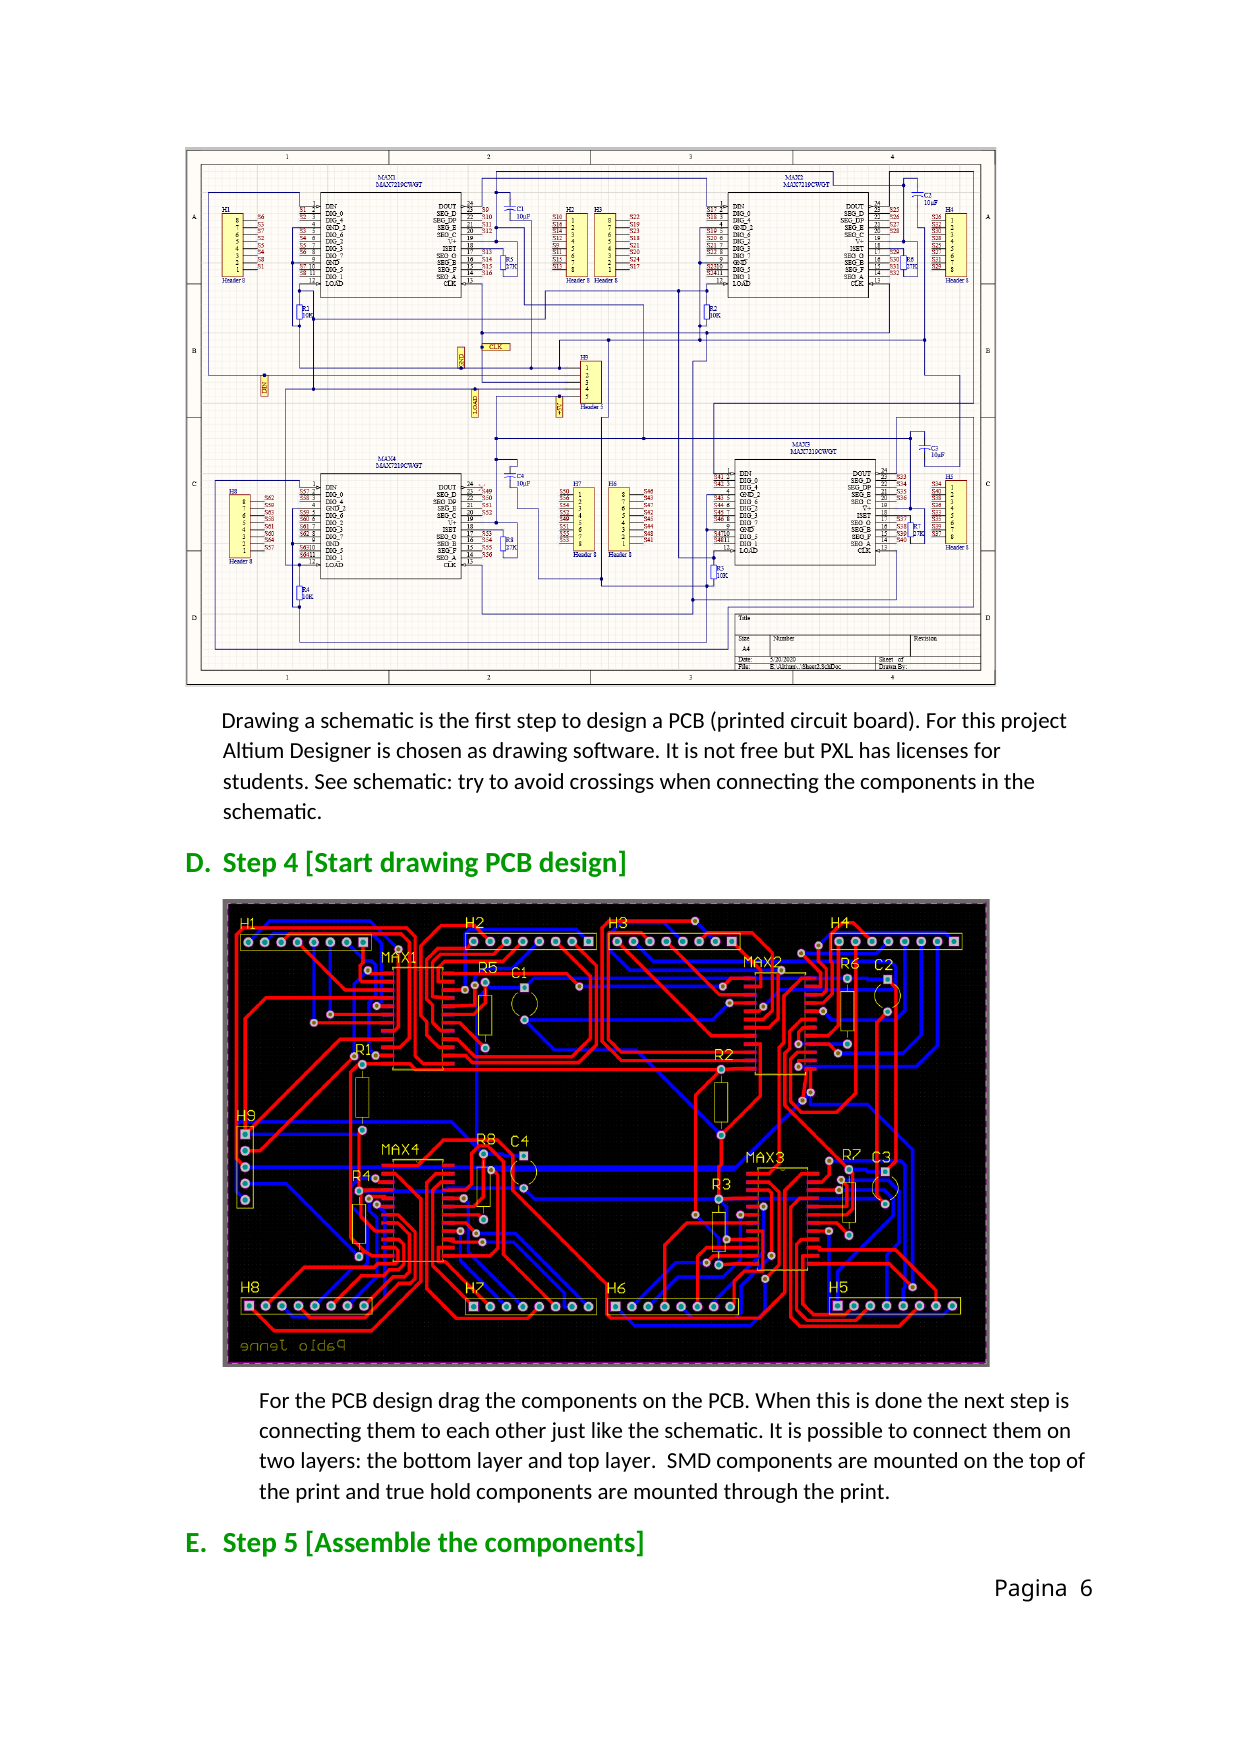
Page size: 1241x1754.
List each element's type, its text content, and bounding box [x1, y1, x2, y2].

picture [185, 147, 997, 687]
list For the PCB design drag the components on the PCB. When this is done the next step is connecting them to each other just like the schematic. It is possible to connect them on two layers: the bottom layer and top layer. SMD components are mounted on the top of the print and true hold components are mounted through the print. [259, 1386, 1093, 1505]
list Drawing a schematic is the first step to design a PCB (printed circuit board). For this project Altium Designer is chosen as drawing software. It is not free but PXL has licenses for students. See schematic: try to avoid crossings when connecting the components in the schematic. [221, 706, 1093, 825]
text Step 4 [Start drawing PCB design] [185, 844, 1093, 879]
picture [222, 899, 990, 1367]
text Step 5 [Assemble the components] [185, 1524, 1093, 1559]
